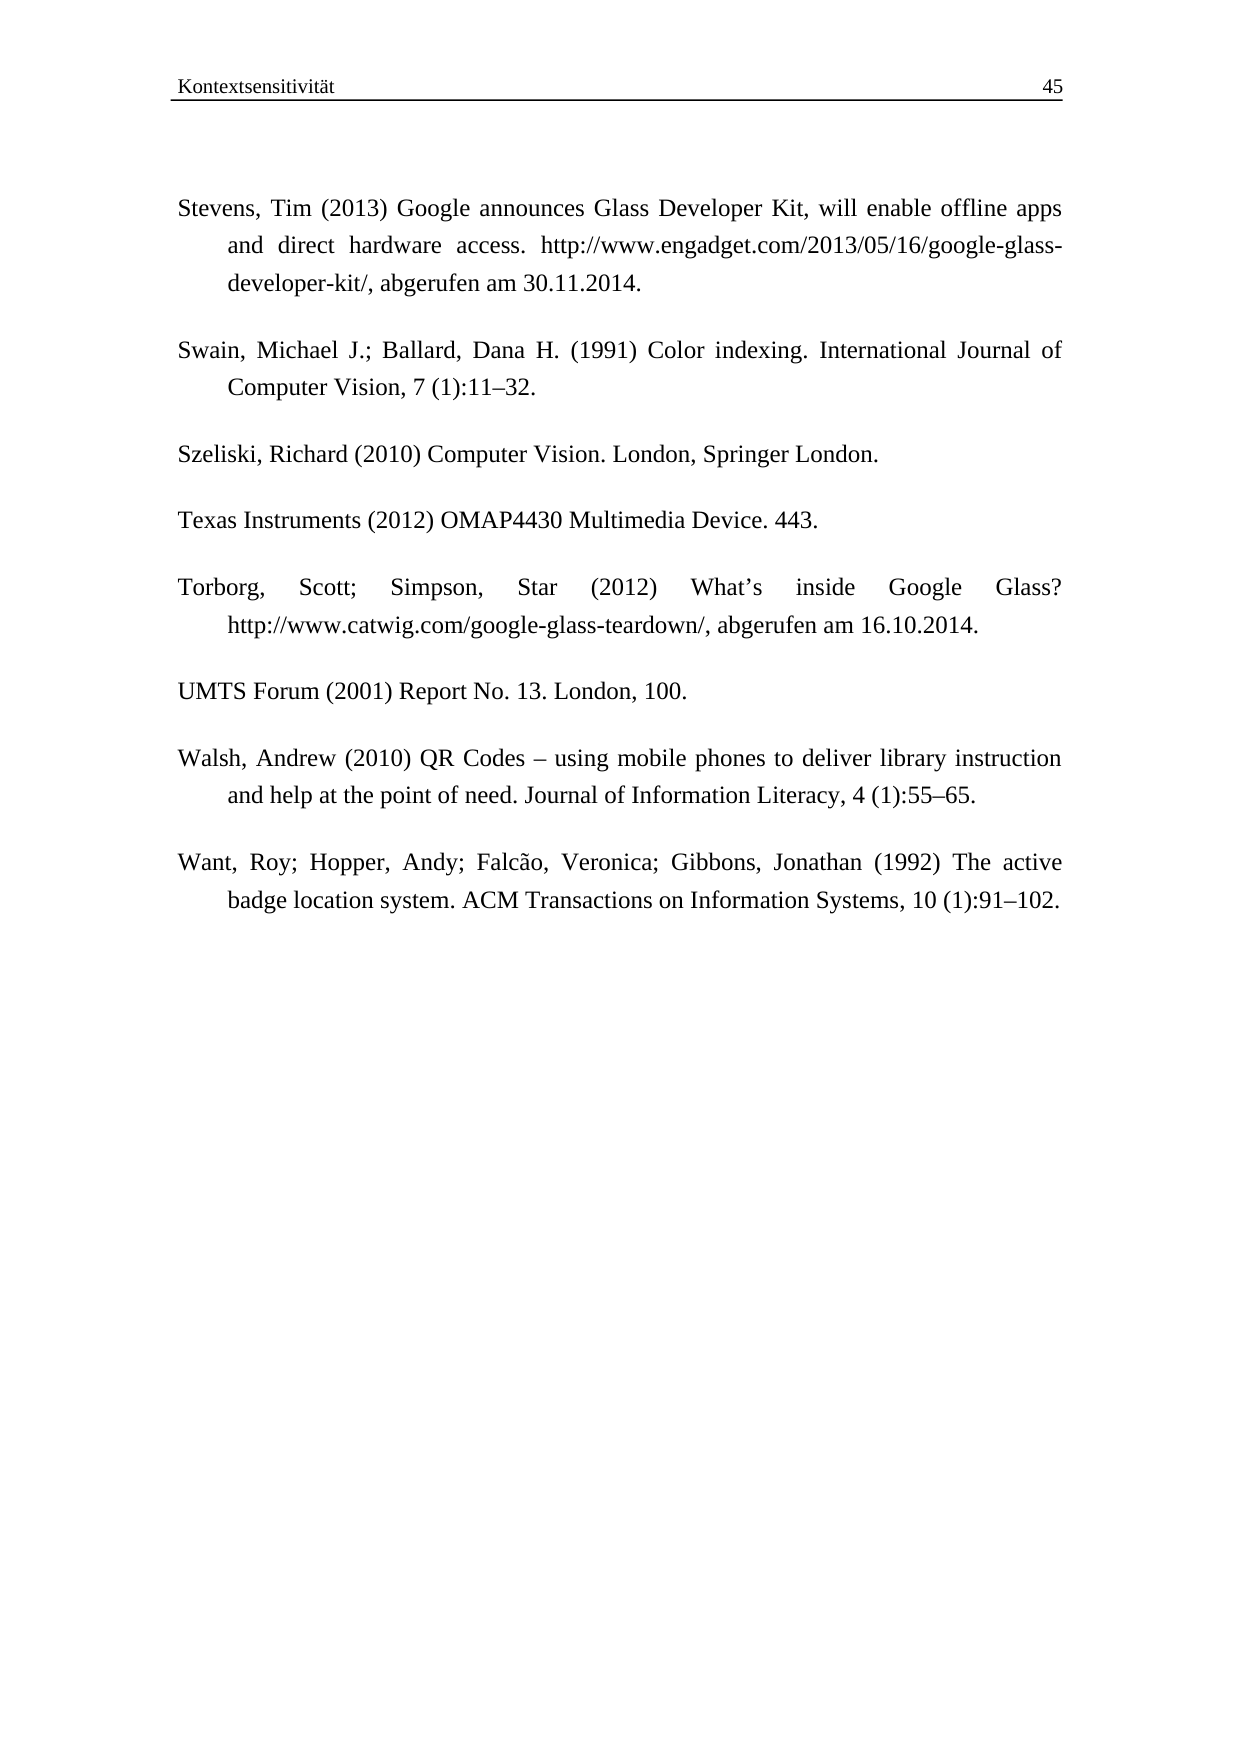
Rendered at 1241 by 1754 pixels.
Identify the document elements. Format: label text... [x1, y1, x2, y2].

text Szeliski, Richard (2010) Computer Vision. London, Springer London. [177, 430, 1063, 468]
text Want, Roy; Hopper, Andy; Falcão, Veronica; Gibbons, Jonathan (1992) The active badge location system. ACM Transactions on Information Systems, 10 (1):91–102. [177, 838, 1063, 913]
text Stevens, Tim (2013) Google announces Glass Developer Kit, will enable offline apps and direct hardware access. http://www.engadget.com/2013/05/16/google-glass-developer-kit/, abgerufen am 30.11.2014. [177, 184, 1063, 297]
text UMTS Forum (2001) Report No. 13. London, 100. [177, 668, 1063, 705]
text Walsh, Andrew (2010) QR Codes – using mobile phones to deliver library instruction and help at the point of need. Journal of Information Literacy, 4 (1):55–65. [177, 734, 1063, 809]
text Texas Instruments (2012) OMAP4430 Multimedia Device. 443. [177, 497, 1063, 534]
text Torborg, Scott; Simpson, Star (2012) What’s inside Google Glass? http://www.catwig.com/google-glass-teardown/, abgerufen am 16.10.2014. [177, 563, 1063, 638]
text Swain, Michael J.; Ballard, Dana H. (1991) Color indexing. International Journal of Computer Vision, 7 (1):11–32. [177, 326, 1063, 401]
